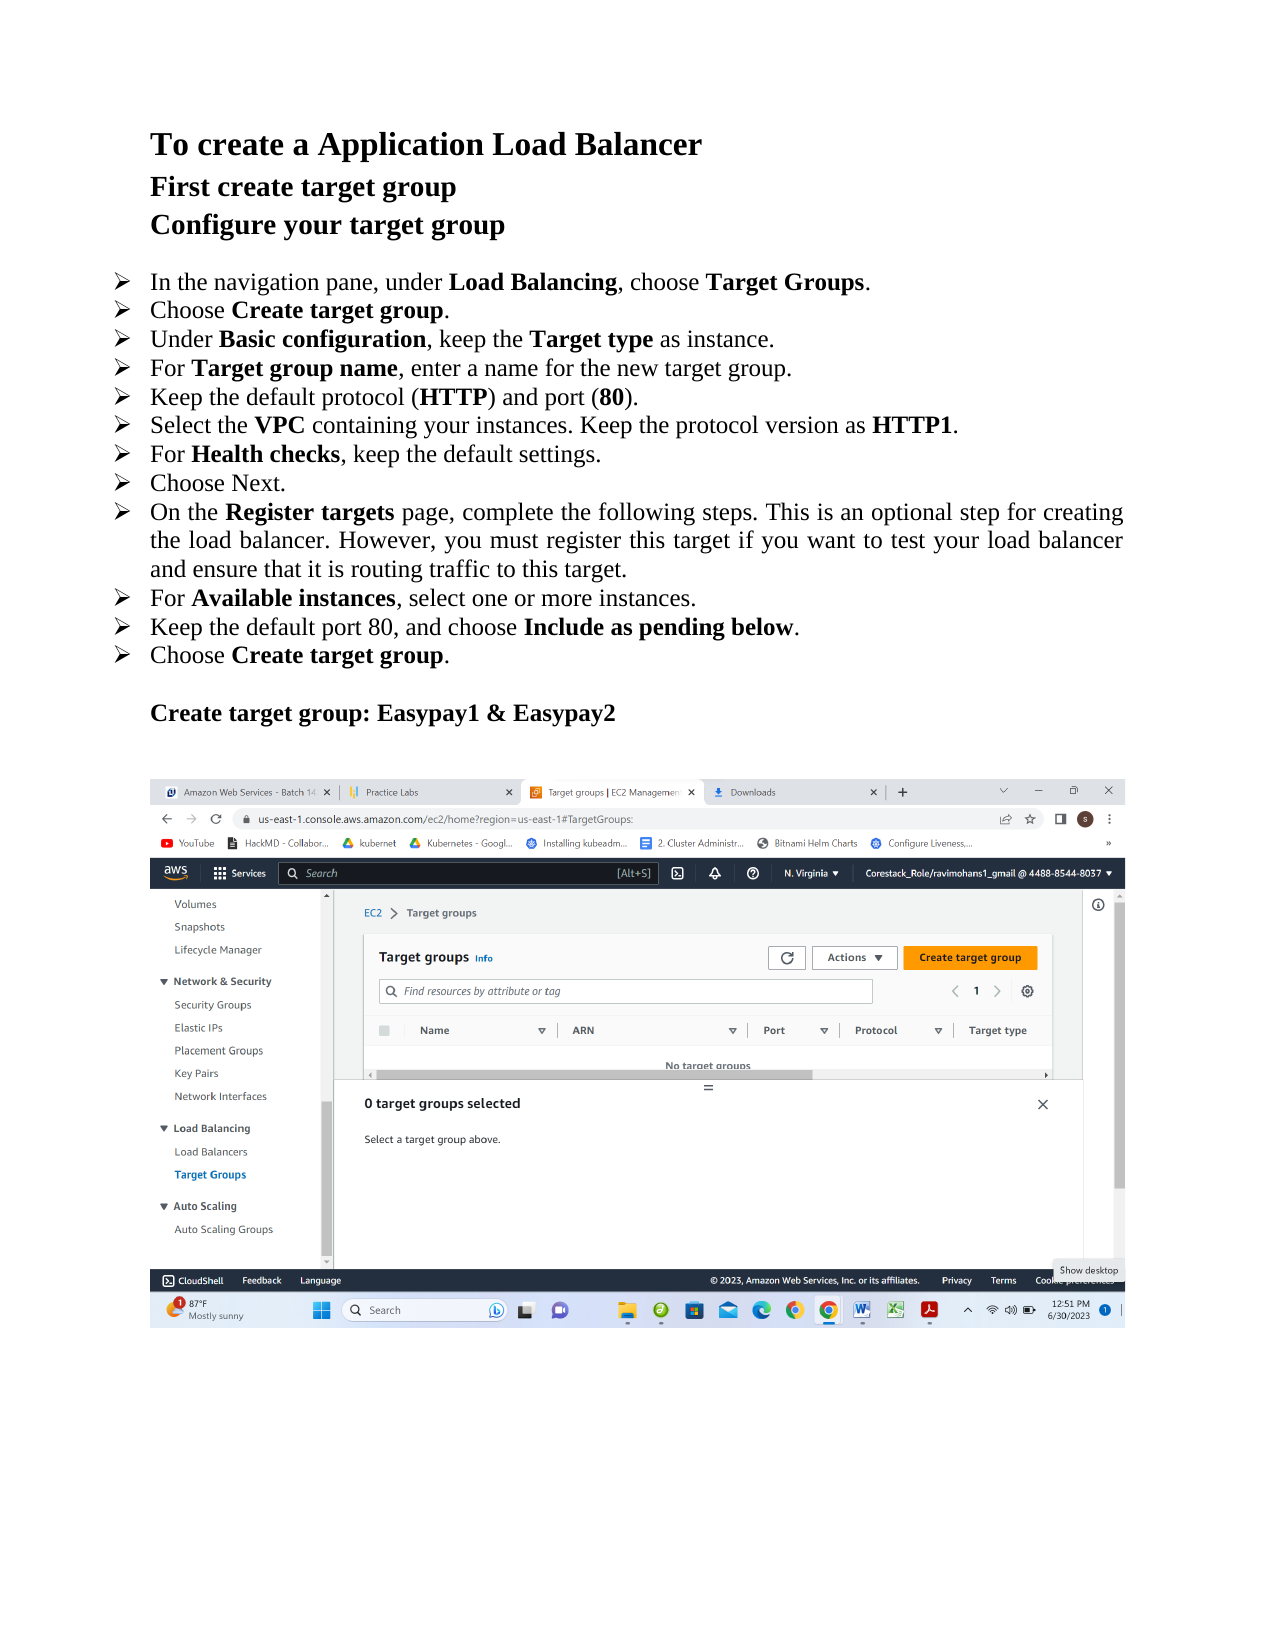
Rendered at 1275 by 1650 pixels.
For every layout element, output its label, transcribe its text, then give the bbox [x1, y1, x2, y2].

list For Health checks, keep the default settings. [112, 439, 1125, 468]
text Create target group: Easypay1 & Easypay2 [150, 698, 1125, 727]
list Select the VPC containing your instances. Keep the protocol version as HTTP1. [112, 410, 1125, 439]
list Choose Create target group. [112, 640, 1125, 669]
list Configure your target group [150, 207, 1125, 241]
list To create a Application Load Balancer [150, 124, 1125, 163]
list Keep the default protocol (HTTP) and port (80). [112, 382, 1125, 410]
picture [150, 779, 1125, 1328]
list Under Basic configuration, keep the Target type as instance. [112, 324, 1125, 353]
list For Available instances, select one or more instances. [112, 583, 1125, 612]
list Choose Next. [112, 468, 1125, 497]
list Keep the default port 80, and choose Include as pending below. [112, 612, 1125, 640]
list For Target group name, enter a name for the new target group. [112, 353, 1125, 382]
list In the navigation pane, under Load Balancing, choose Target Groups. [112, 267, 1125, 295]
list On the Register targets page, complete the following steps. This is an optional step for creating the load balancer. However, you must register this target if you want to test your load balancer and ensure that it is routing traffic to this target. [112, 497, 1125, 583]
list Choose Create target group. [112, 295, 1125, 324]
list First create target group [150, 169, 1125, 202]
